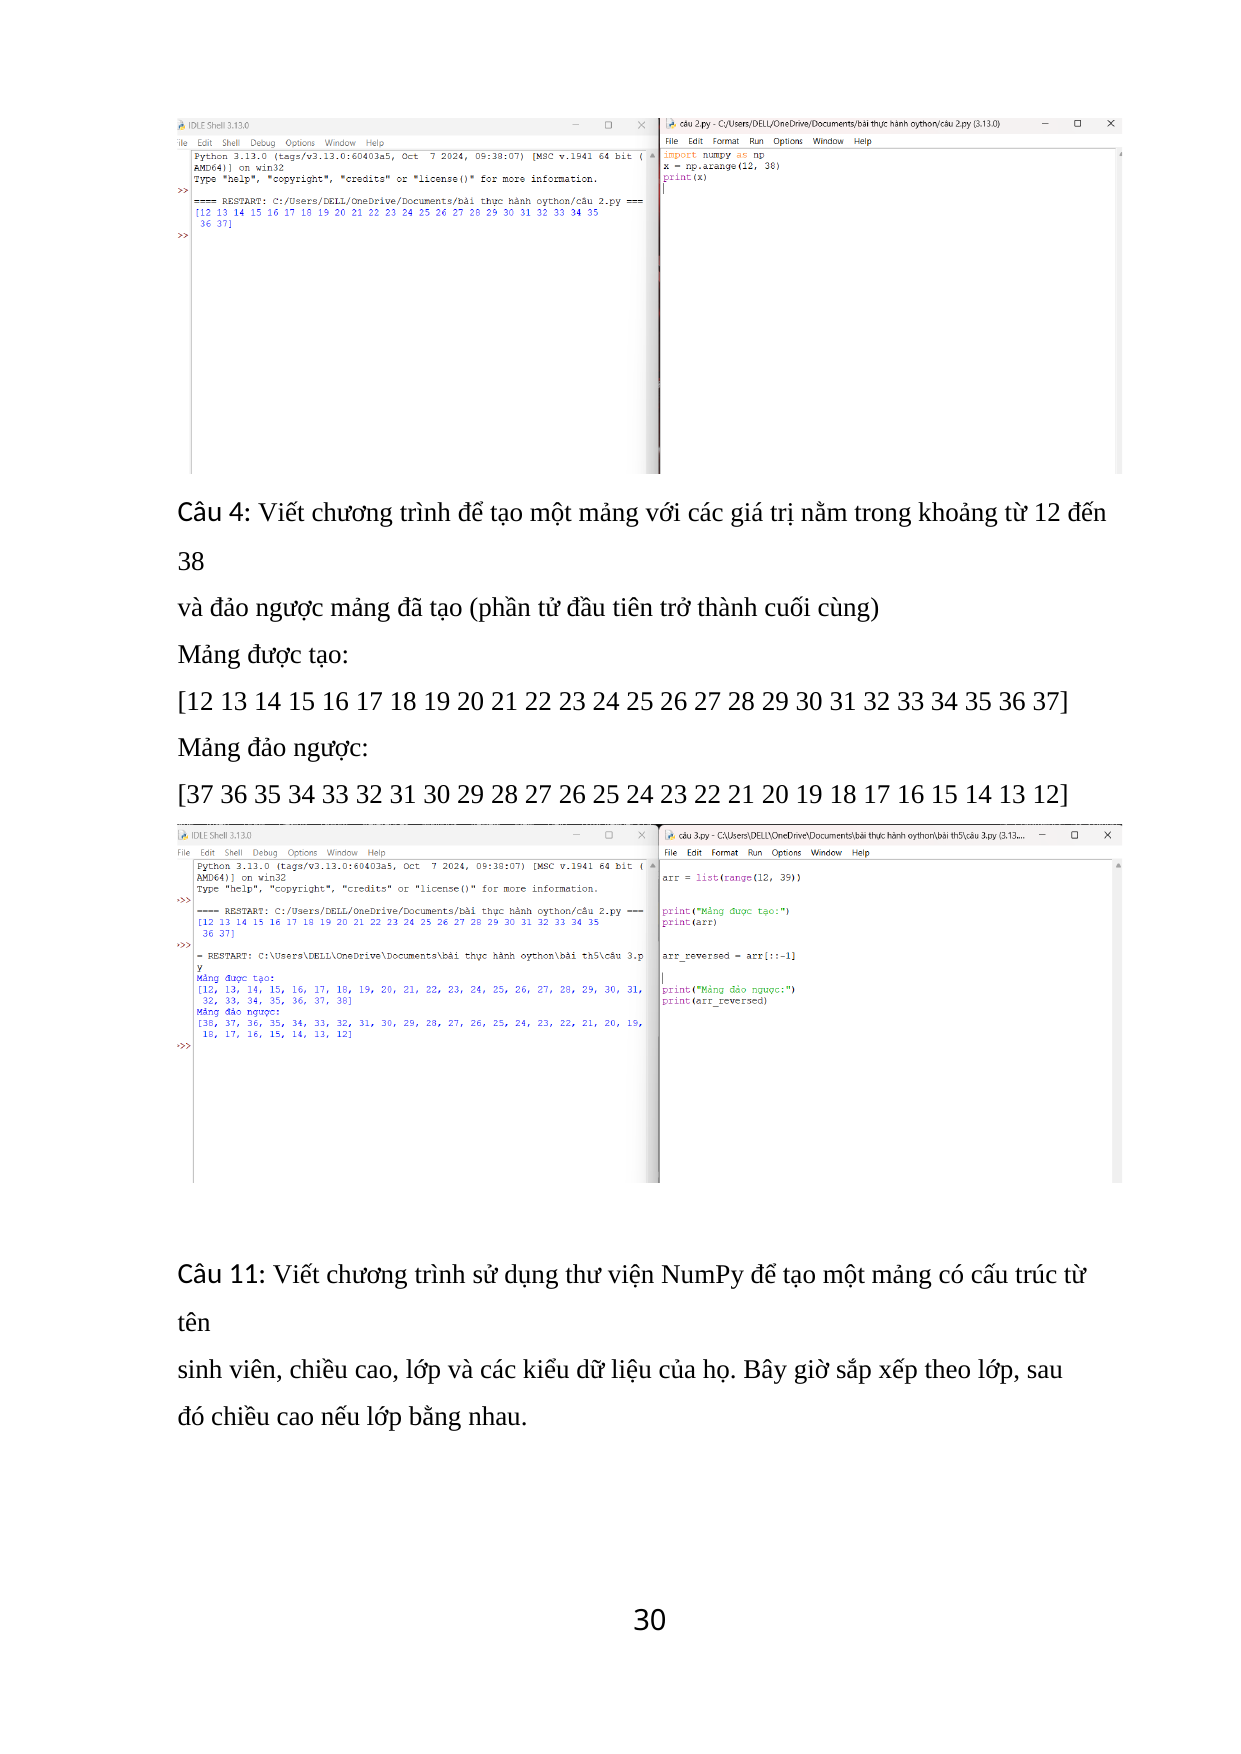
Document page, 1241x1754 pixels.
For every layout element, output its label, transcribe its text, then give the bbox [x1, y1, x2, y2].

picture [177, 824, 1123, 1183]
text Câu 4: Viết chương trình để tạo một mảng với các giá trị nằm trong khoảng từ 12 đến 38 và đảo ngược mảng đã tạo (phần tử đầu tiên trở thành cuối cùng) Mảng được tạo: [12 13 14 15 16 17 18 19 20 21 22 23 24 25 26 27 28 29 30 31 32 33 34 35 36 37] Mảng đảo ngược: [37 36 35 34 33 32 31 30 29 28 27 26 25 24 23 22 21 20 19 18 17 16 15 14 13 12] [177, 493, 1122, 809]
picture [177, 118, 1123, 474]
text Câu 11: Viết chương trình sử dụng thư viện NumPy để tạo một mảng có cấu trúc từ tên sinh viên, chiều cao, lớp và các kiểu dữ liệu của họ. Bây giờ sắp xếp theo lớp, sau đó chiều cao nếu lớp bằng nhau. [177, 1255, 1122, 1431]
